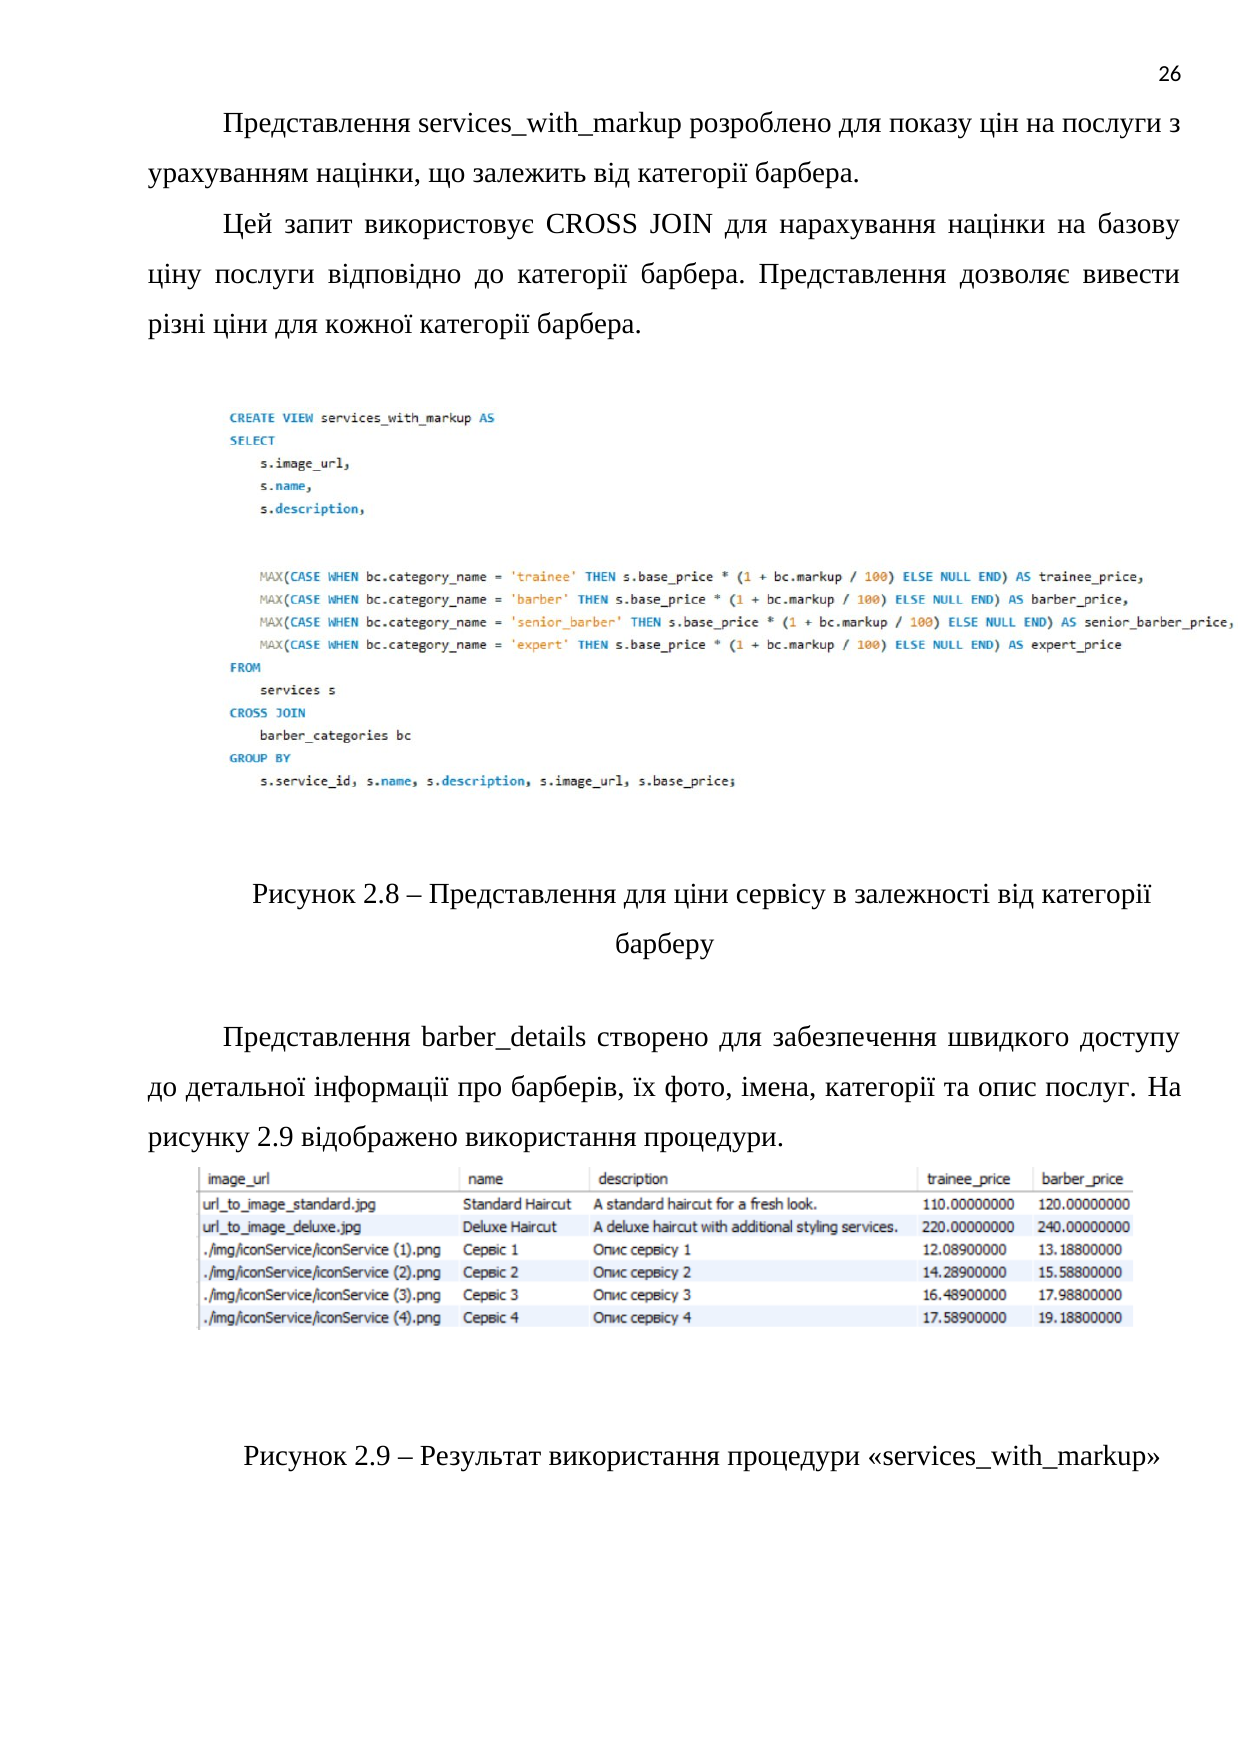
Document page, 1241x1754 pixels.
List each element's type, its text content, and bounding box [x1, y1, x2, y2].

picture [222, 407, 1241, 812]
text Рисунок 2.8 – Представлення для ціни сервісу в залежності від категорії барберу [148, 876, 1181, 960]
text Рисунок 2.9 – Результат використання процедури «services_with_markup» [148, 1438, 1181, 1472]
text Представлення barber_details створено для забезпечення швидкого доступу до детальної інформації про барберів, їх фото, імена, категорії та опис послуг. На рисунку 2.9 відображено використання процедури. [148, 1019, 1181, 1153]
picture [196, 1167, 1134, 1330]
text Цей запит використовує CROSS JOIN для нарахування націнки на базову ціну послуги відповідно до категорії барбера. Представлення дозволяє вивести різні ціни для кожної категорії барбера. [148, 206, 1181, 340]
text Представлення services_with_markup розроблено для показу цін на послуги з урахуванням націнки, що залежить від категорії барбера. [148, 105, 1181, 189]
